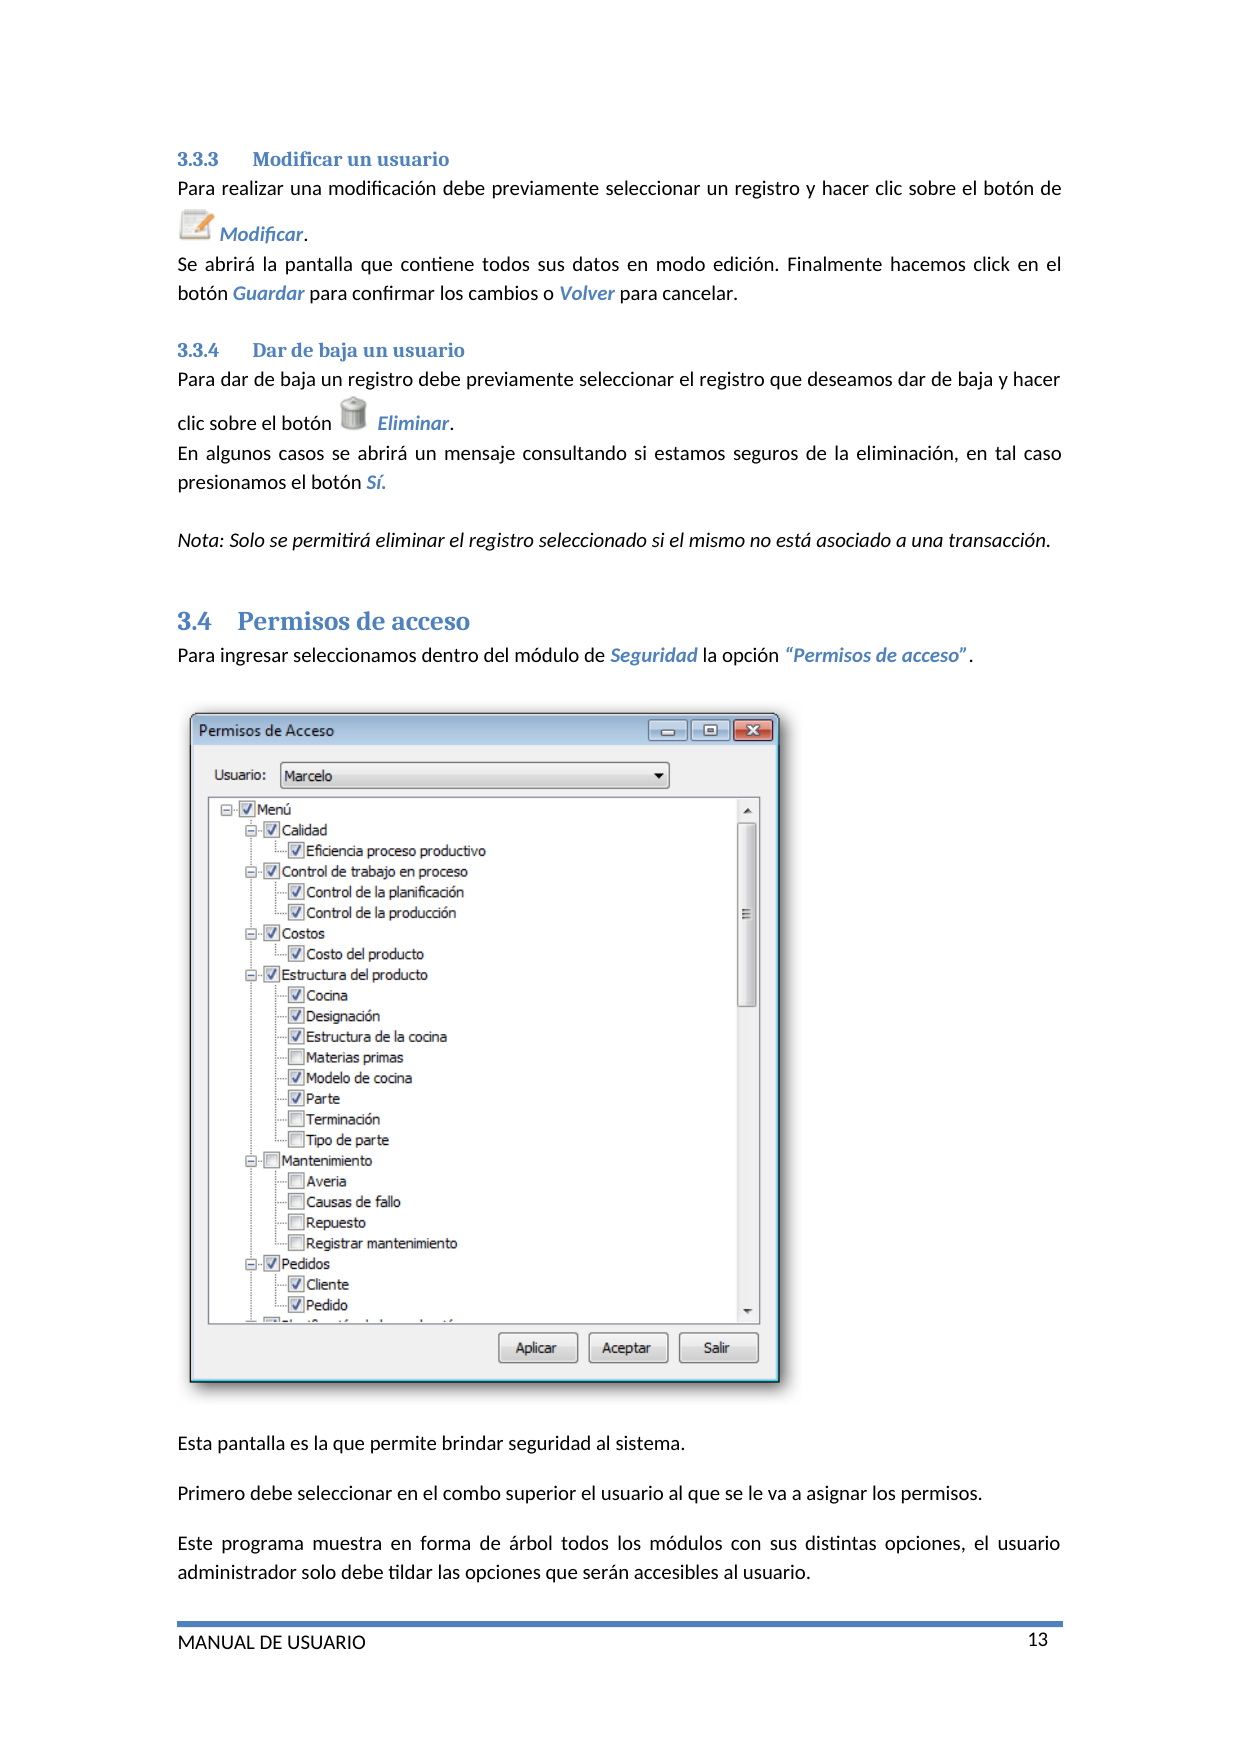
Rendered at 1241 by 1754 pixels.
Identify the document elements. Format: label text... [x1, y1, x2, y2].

text En algunos casos se abrirá un mensaje consultando si estamos seguros de la eliminación, en tal caso presionamos el botón Sí. [177, 440, 1063, 494]
text Primero debe seleccionar en el combo superior el usuario al que se le va a asignar los permisos. [177, 1480, 1063, 1505]
text Este programa muestra en forma de árbol todos los módulos con sus distintas opciones, el usuario administrador solo debe tildar las opciones que serán accesibles al usuario. [177, 1530, 1063, 1584]
text Para ingresar seleccionamos dentro del módulo de Seguridad la opción “Permisos de acceso”. [177, 642, 1063, 668]
text Se abrirá la pantalla que contiene todos sus datos en modo edición. Finalmente hacemos click en el botón Guardar para confirmar los cambios o Volver para cancelar. [177, 251, 1063, 305]
text Esta pantalla es la que permite brindar seguridad al sistema. [177, 1430, 1063, 1455]
picture [177, 700, 803, 1406]
subtitle Dar de baja un usuario [177, 338, 1063, 362]
picture [177, 204, 215, 242]
subtitle Permisos de acceso [177, 606, 1063, 638]
text Para realizar una modificación debe previamente seleccionar un registro y hacer clic sobre el botón de Modificar. [177, 175, 1063, 247]
subtitle Modificar un usuario [177, 148, 1063, 172]
text Para dar de baja un registro debe previamente seleccionar el registro que deseamos dar de baja y hacer clic sobre el botón Eliminar. [177, 366, 1063, 436]
picture [336, 395, 373, 431]
text Nota: Solo se permitirá eliminar el registro seleccionado si el mismo no está asociado a una transacción. [177, 527, 1063, 553]
